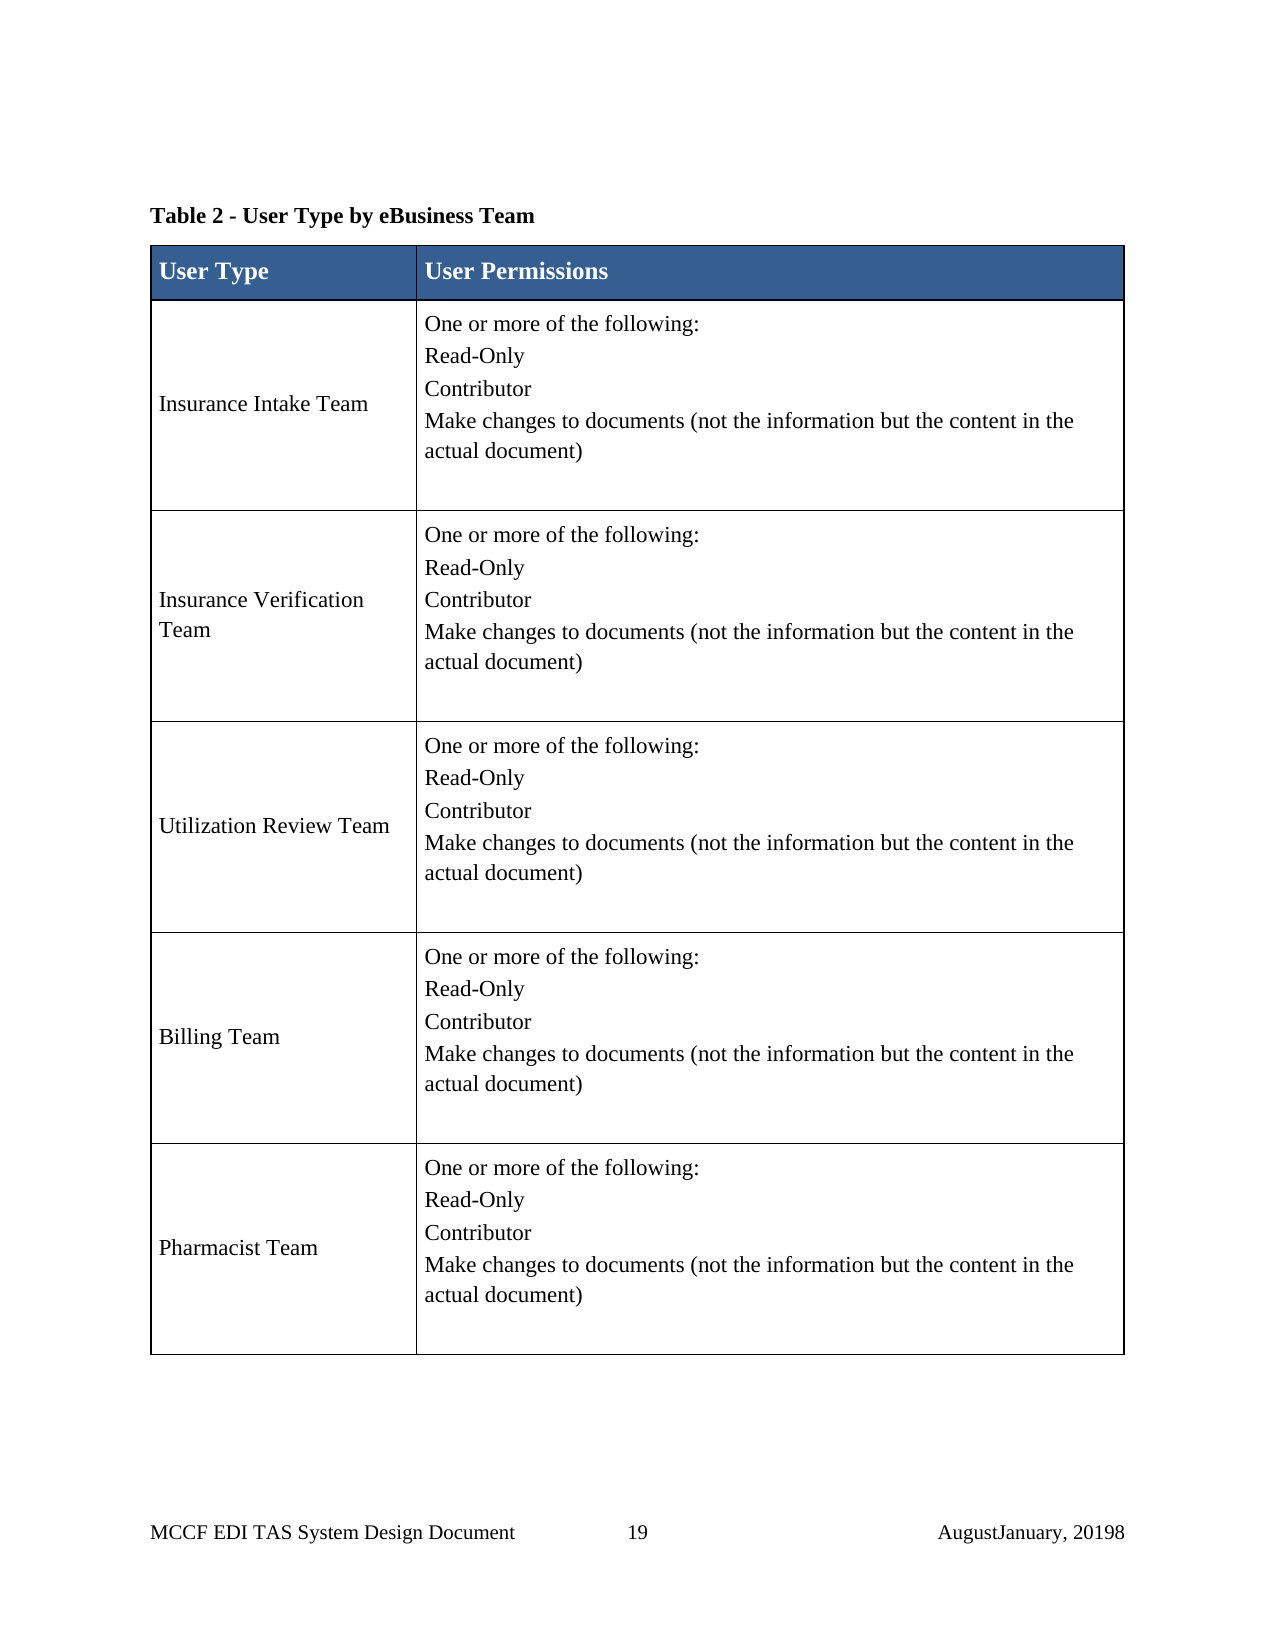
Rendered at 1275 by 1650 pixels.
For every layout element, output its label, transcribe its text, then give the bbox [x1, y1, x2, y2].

table_cell Utilization Review Team [152, 722, 416, 932]
text Table 2 - User Type by eBusiness Team [150, 202, 1125, 228]
table_header User Type [152, 246, 416, 299]
table_cell One or more of the following: Read-Only Contributor Make changes to documents (not the information but the content in the actual document) [417, 301, 1123, 510]
table_cell Billing Team [152, 933, 416, 1143]
table_cell Insurance Verification Team [152, 511, 416, 721]
table_header User Permissions [417, 246, 1123, 299]
table_cell One or more of the following: Read-Only Contributor Make changes to documents (not the information but the content in the actual document) [417, 722, 1123, 932]
table_cell Pharmacist Team [152, 1144, 416, 1353]
table_cell One or more of the following: Read-Only Contributor Make changes to documents (not the information but the content in the actual document) [417, 933, 1123, 1143]
table_cell Insurance Intake Team [152, 301, 416, 510]
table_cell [417, 1144, 1123, 1353]
table_cell One or more of the following: Read-Only Contributor Make changes to documents (not the information but the content in the actual document) [417, 511, 1123, 721]
